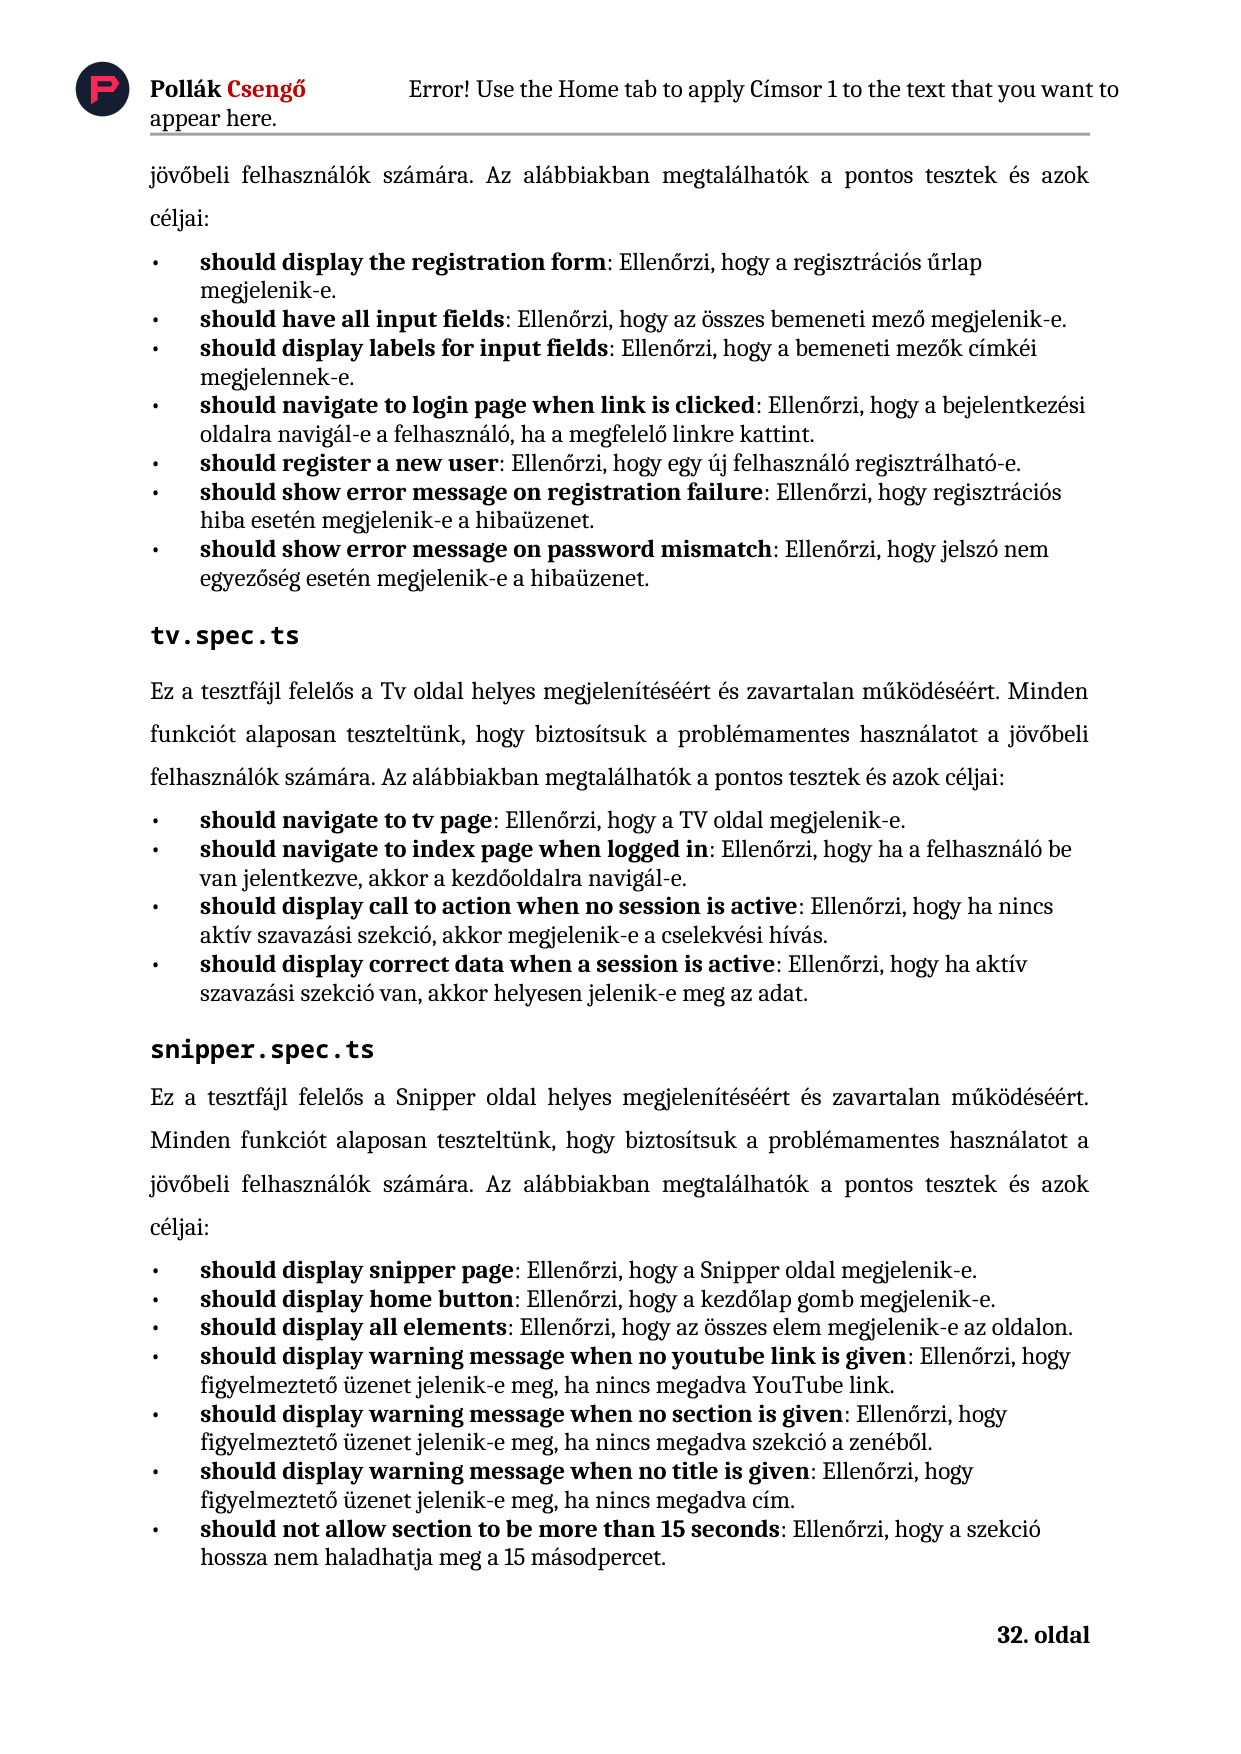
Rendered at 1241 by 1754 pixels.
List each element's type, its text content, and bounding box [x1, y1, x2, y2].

text Ez a tesztfájl felelős a Snipper oldal helyes megjelenítéséért és zavartalan működéséért. Minden funkciót alaposan teszteltünk, hogy biztosítsuk a problémamentes használatot a jövőbeli felhasználók számára. Az alábbiakban megtalálhatók a pontos tesztek és azok céljai: [150, 1083, 1090, 1241]
list should show error message on password mismatch: Ellenőrzi, hogy jelszó nem egyezőség esetén megjelenik-e a hibaüzenet. [150, 535, 1090, 592]
picture [71, 57, 132, 118]
list should display correct data when a session is active: Ellenőrzi, hogy ha aktív szavazási szekció van, akkor helyesen jelenik-e meg az adat. [150, 950, 1090, 1007]
list should display call to action when no session is active: Ellenőrzi, hogy ha nincs aktív szavazási szekció, akkor megjelenik-e a cselekvési hívás. [150, 892, 1090, 950]
list should display warning message when no title is given: Ellenőrzi, hogy figyelmeztető üzenet jelenik-e meg, ha nincs megadva cím. [150, 1457, 1090, 1514]
text Ez a tesztfájl felelős a Tv oldal helyes megjelenítéséért és zavartalan működéséért. Minden funkciót alaposan teszteltünk, hogy biztosítsuk a problémamentes használatot a jövőbeli felhasználók számára. Az alábbiakban megtalálhatók a pontos tesztek és azok céljai: [150, 677, 1090, 792]
list should have all input fields: Ellenőrzi, hogy az összes bemeneti mező megjelenik-e. [150, 305, 1090, 334]
list should display all elements: Ellenőrzi, hogy az összes elem megjelenik-e az oldalon. [150, 1313, 1090, 1342]
list should navigate to login page when link is clicked: Ellenőrzi, hogy a bejelentkezési oldalra navigál-e a felhasználó, ha a megfelelő linkre kattint. [150, 391, 1090, 449]
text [150, 161, 1090, 233]
list should register a new user: Ellenőrzi, hogy egy új felhasználó regisztrálható-e. [150, 449, 1090, 477]
list should display snipper page: Ellenőrzi, hogy a Snipper oldal megjelenik-e. [150, 1256, 1090, 1284]
list should display warning message when no section is given: Ellenőrzi, hogy figyelmeztető üzenet jelenik-e meg, ha nincs megadva szekció a zenéből. [150, 1399, 1090, 1457]
list should display warning message when no youtube link is given: Ellenőrzi, hogy figyelmeztető üzenet jelenik-e meg, ha nincs megadva YouTube link. [150, 1342, 1090, 1399]
list should navigate to tv page: Ellenőrzi, hogy a TV oldal megjelenik-e. [150, 806, 1090, 835]
list should display labels for input fields: Ellenőrzi, hogy a bemeneti mezők címkéi megjelennek-e. [150, 334, 1090, 391]
subtitle tv.spec.ts [150, 617, 1090, 652]
subtitle snipper.spec.ts [150, 1032, 1090, 1066]
list should display the registration form: Ellenőrzi, hogy a regisztrációs űrlap megjelenik-e. [150, 247, 1090, 305]
list should show error message on registration failure: Ellenőrzi, hogy regisztrációs hiba esetén megjelenik-e a hibaüzenet. [150, 477, 1090, 535]
list should navigate to index page when logged in: Ellenőrzi, hogy ha a felhasználó be van jelentkezve, akkor a kezdőoldalra navigál-e. [150, 835, 1090, 892]
list should not allow section to be more than 15 seconds: Ellenőrzi, hogy a szekció hossza nem haladhatja meg a 15 másodpercet. [150, 1514, 1090, 1572]
list should display home button: Ellenőrzi, hogy a kezdőlap gomb megjelenik-e. [150, 1284, 1090, 1313]
